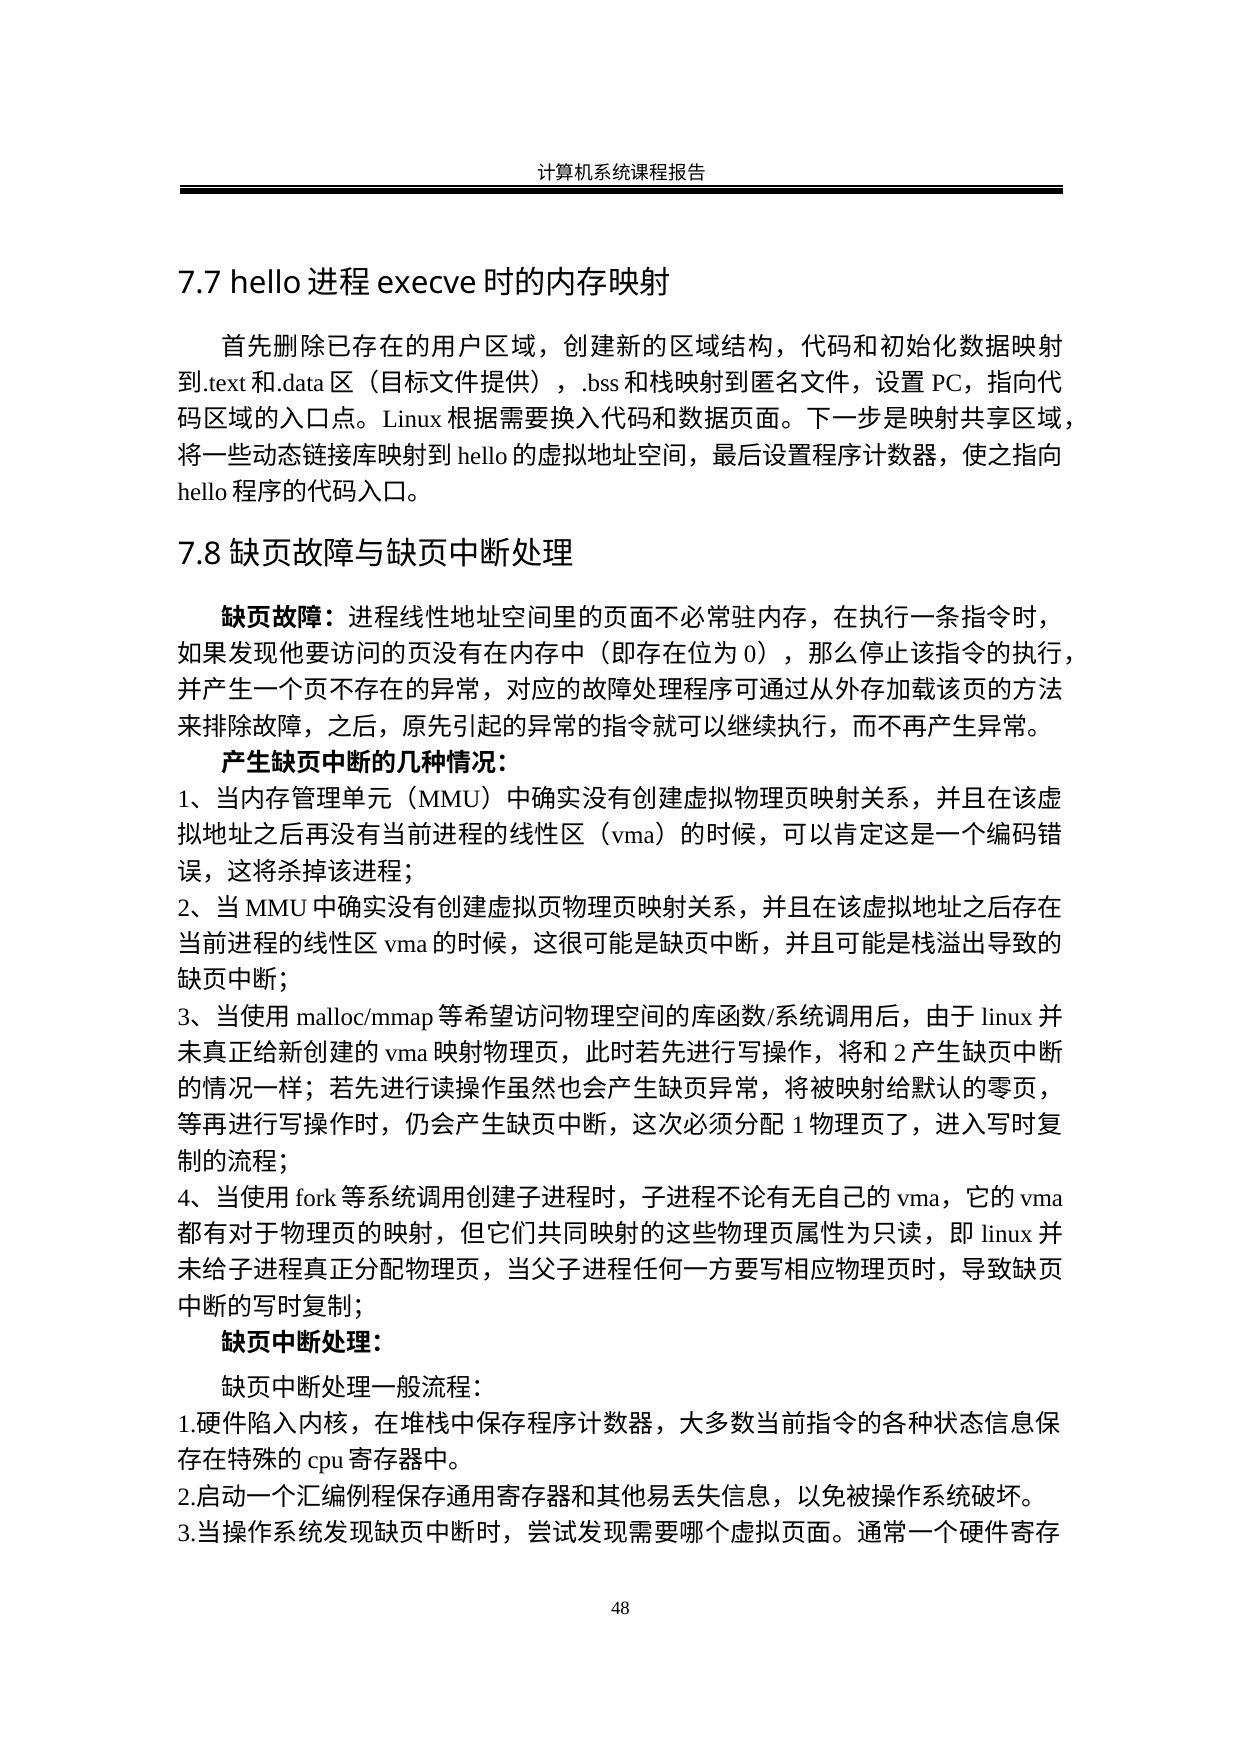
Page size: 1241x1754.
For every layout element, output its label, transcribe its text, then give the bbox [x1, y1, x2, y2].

text 产生缺页中断的几种情况： [177, 742, 1063, 778]
subtitle 7.8 缺页故障与缺页中断处理 [177, 533, 1063, 572]
text 缺页中断处理一般流程： [177, 1367, 1063, 1404]
text 4、当使用fork等系统调用创建子进程时，子进程不论有无自己的vma，它的vma都有对于物理页的映射，但它们共同映射的这些物理页属性为只读，即linux并未给子进程真正分配物理页，当父子进程任何一方要写相应物理页时，导致缺页中断的写时复制； [177, 1177, 1063, 1322]
text 2.启动一个汇编例程保存通用寄存器和其他易丢失信息，以免被操作系统破坏。 [177, 1476, 1063, 1512]
text 首先删除已存在的用户区域，创建新的区域结构，代码和初始化数据映射到.text和.data区（目标文件提供），.bss和栈映射到匿名文件，设置PC，指向代码区域的入口点。Linux根据需要换入代码和数据页面。下一步是映射共享区域，将一些动态链接库映射到hello的虚拟地址空间，最后设置程序计数器，使之指向hello程序的代码入口。 [177, 326, 1063, 508]
text 1、当内存管理单元（MMU）中确实没有创建虚拟物理页映射关系，并且在该虚拟地址之后再没有当前进程的线性区（vma）的时候，可以肯定这是一个编码错误，这将杀掉该进程； [177, 778, 1063, 887]
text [177, 1512, 1063, 1549]
text 3、当使用malloc/mmap等希望访问物理空间的库函数/系统调用后，由于linux并未真正给新创建的vma映射物理页，此时若先进行写操作，将和2产生缺页中断的情况一样；若先进行读操作虽然也会产生缺页异常，将被映射给默认的零页，等再进行写操作时，仍会产生缺页中断，这次必须分配1物理页了，进入写时复制的流程； [177, 996, 1063, 1177]
text 缺页故障：进程线性地址空间里的页面不必常驻内存，在执行一条指令时，如果发现他要访问的页没有在内存中（即存在位为0），那么停止该指令的执行，并产生一个页不存在的异常，对应的故障处理程序可通过从外存加载该页的方法来排除故障，之后，原先引起的异常的指令就可以继续执行，而不再产生异常。 [177, 597, 1063, 742]
text 1.硬件陷入内核，在堆栈中保存程序计数器，大多数当前指令的各种状态信息保存在特殊的cpu寄存器中。 [177, 1404, 1063, 1476]
subtitle 7.7 hello进程execve时的内存映射 [177, 262, 1063, 301]
text 2、当MMU中确实没有创建虚拟页物理页映射关系，并且在该虚拟地址之后存在当前进程的线性区vma的时候，这很可能是缺页中断，并且可能是栈溢出导致的缺页中断； [177, 887, 1063, 996]
text 缺页中断处理： [177, 1322, 1063, 1358]
